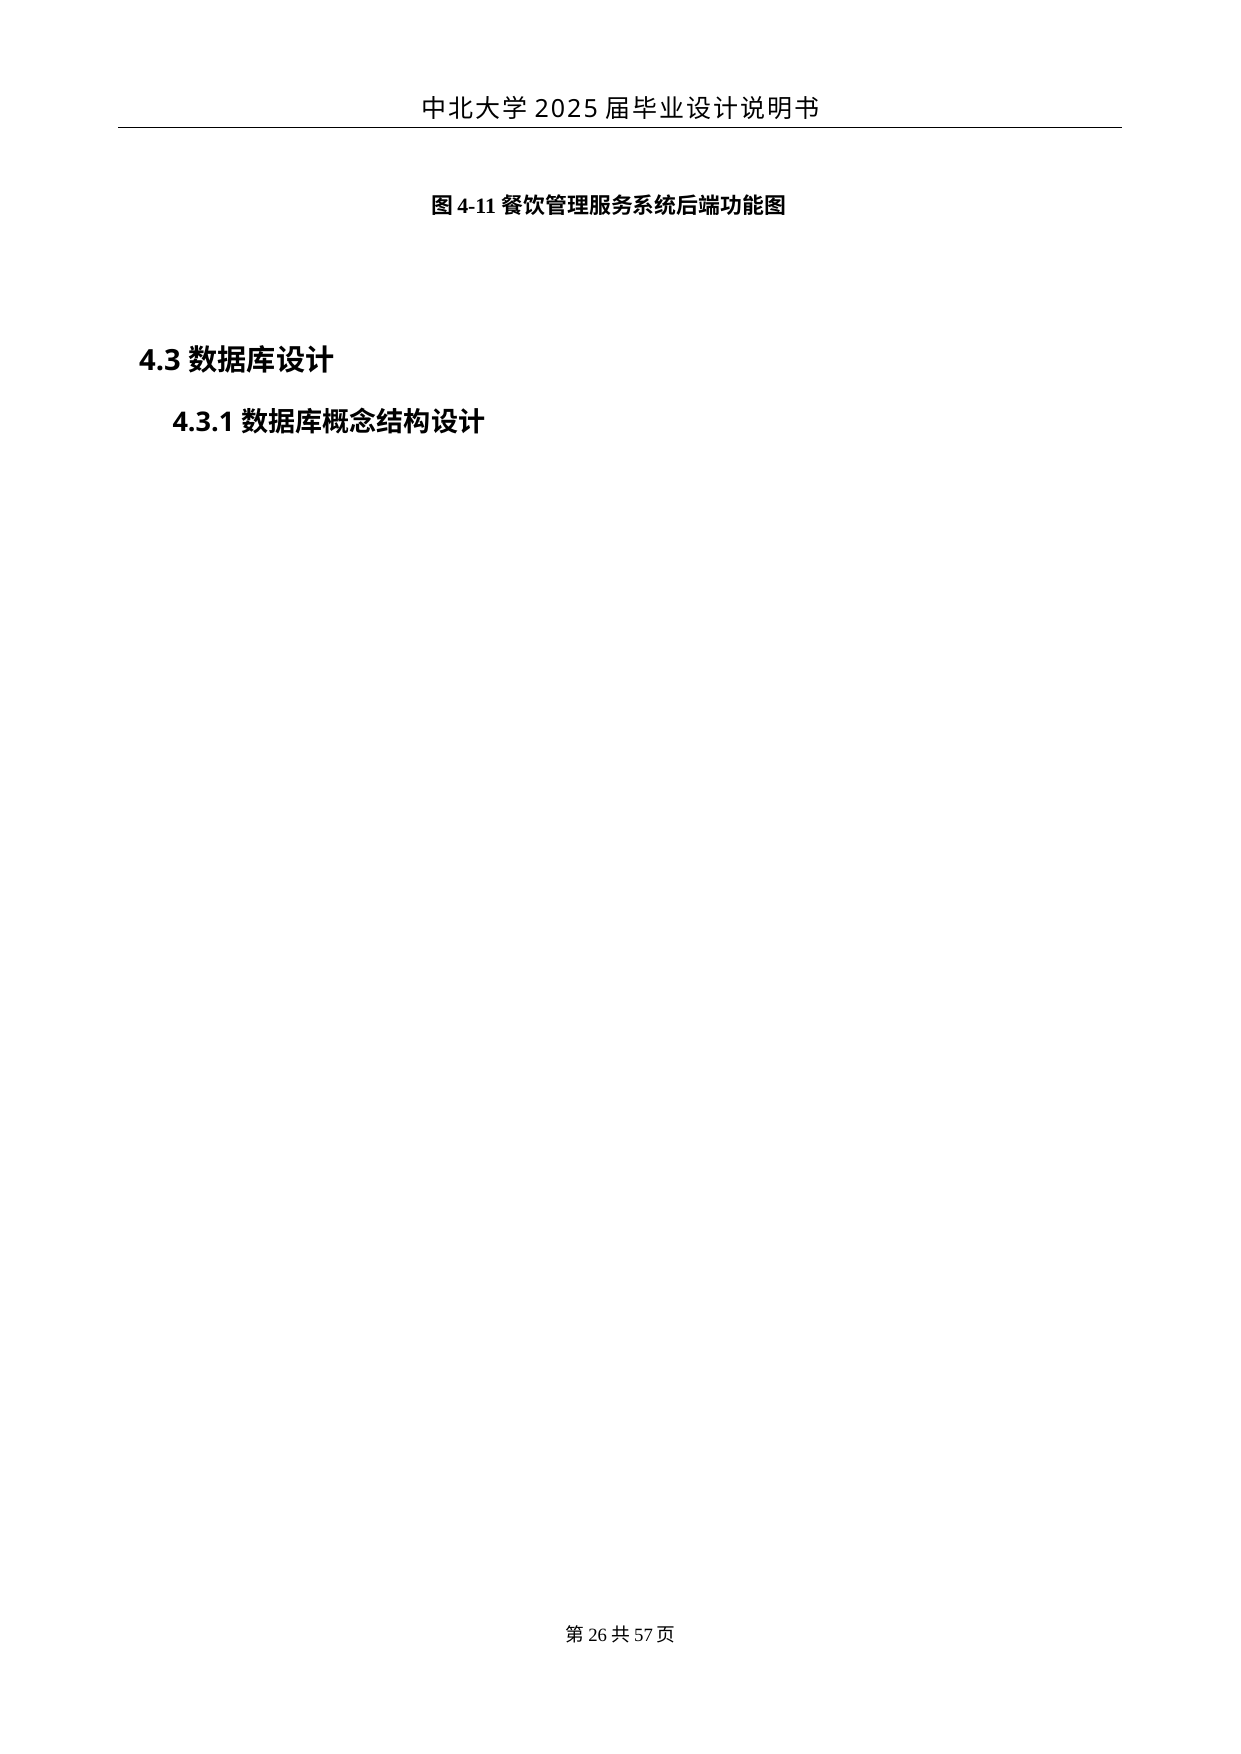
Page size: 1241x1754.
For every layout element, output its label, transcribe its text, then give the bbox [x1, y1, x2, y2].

text 4.3 数据库设计 [118, 337, 1122, 379]
text 4.3.1 数据库概念结构设计 [118, 400, 1122, 439]
text 图4-11 餐饮管理服务系统后端功能图 [381, 188, 1122, 220]
